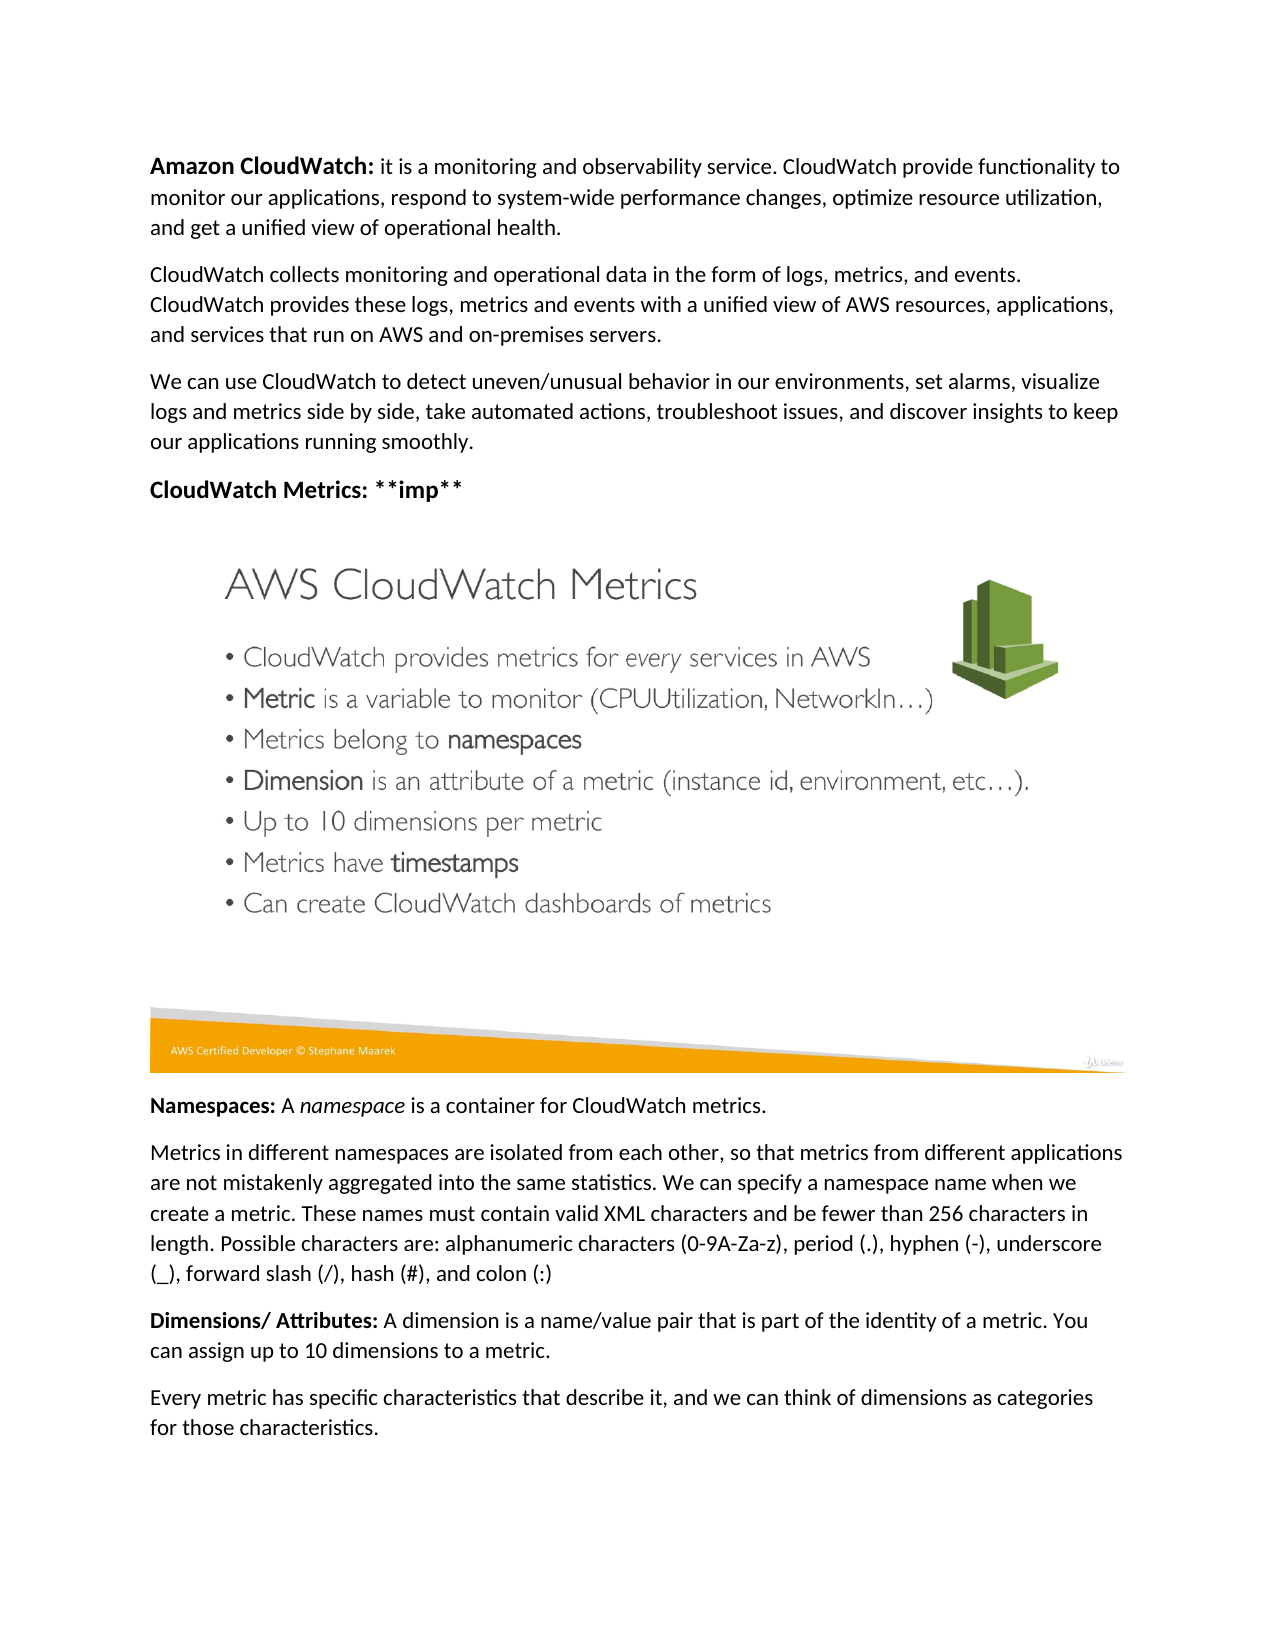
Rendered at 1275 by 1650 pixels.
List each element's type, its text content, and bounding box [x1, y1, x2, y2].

text Metrics in different namespaces are isolated from each other, so that metrics from different applications are not mistakenly aggregated into the same statistics. We can specify a namespace name when we create a metric. These names must contain valid XML characters and be fewer than 256 characters in length. Possible characters are: alphanumeric characters (0-9A-Za-z), period (.), hyphen (-), underscore (_), forward slash (/), hash (#), and colon (:) [150, 1138, 1125, 1287]
text Amazon CloudWatch: it is a monitoring and observability service. CloudWatch provide functionality to monitor our applications, respond to system-wide performance changes, optimize resource utilization, and get a unified view of operational health. [150, 150, 1125, 241]
text Every metric has specific characteristics that describe it, and we can think of dimensions as categories for those characteristics. [150, 1383, 1125, 1441]
text CloudWatch Metrics: **imp** [150, 474, 1125, 505]
picture [150, 523, 1125, 1073]
text Dimensions/ Attributes: A dimension is a name/value pair that is part of the identity of a metric. You can assign up to 10 dimensions to a metric. [150, 1306, 1125, 1364]
text We can use CloudWatch to detect uneven/unusual behavior in our environments, set alarms, visualize logs and metrics side by side, take automated actions, troubleshoot issues, and discover insights to keep our applications running smoothly. [150, 367, 1125, 456]
text CloudWatch collects monitoring and operational data in the form of logs, metrics, and events. CloudWatch provides these logs, metrics and events with a unified view of AWS resources, applications, and services that run on AWS and on-premises servers. [150, 260, 1125, 348]
text Namespaces: A namespace is a container for CloudWatch metrics. [150, 1091, 1125, 1119]
